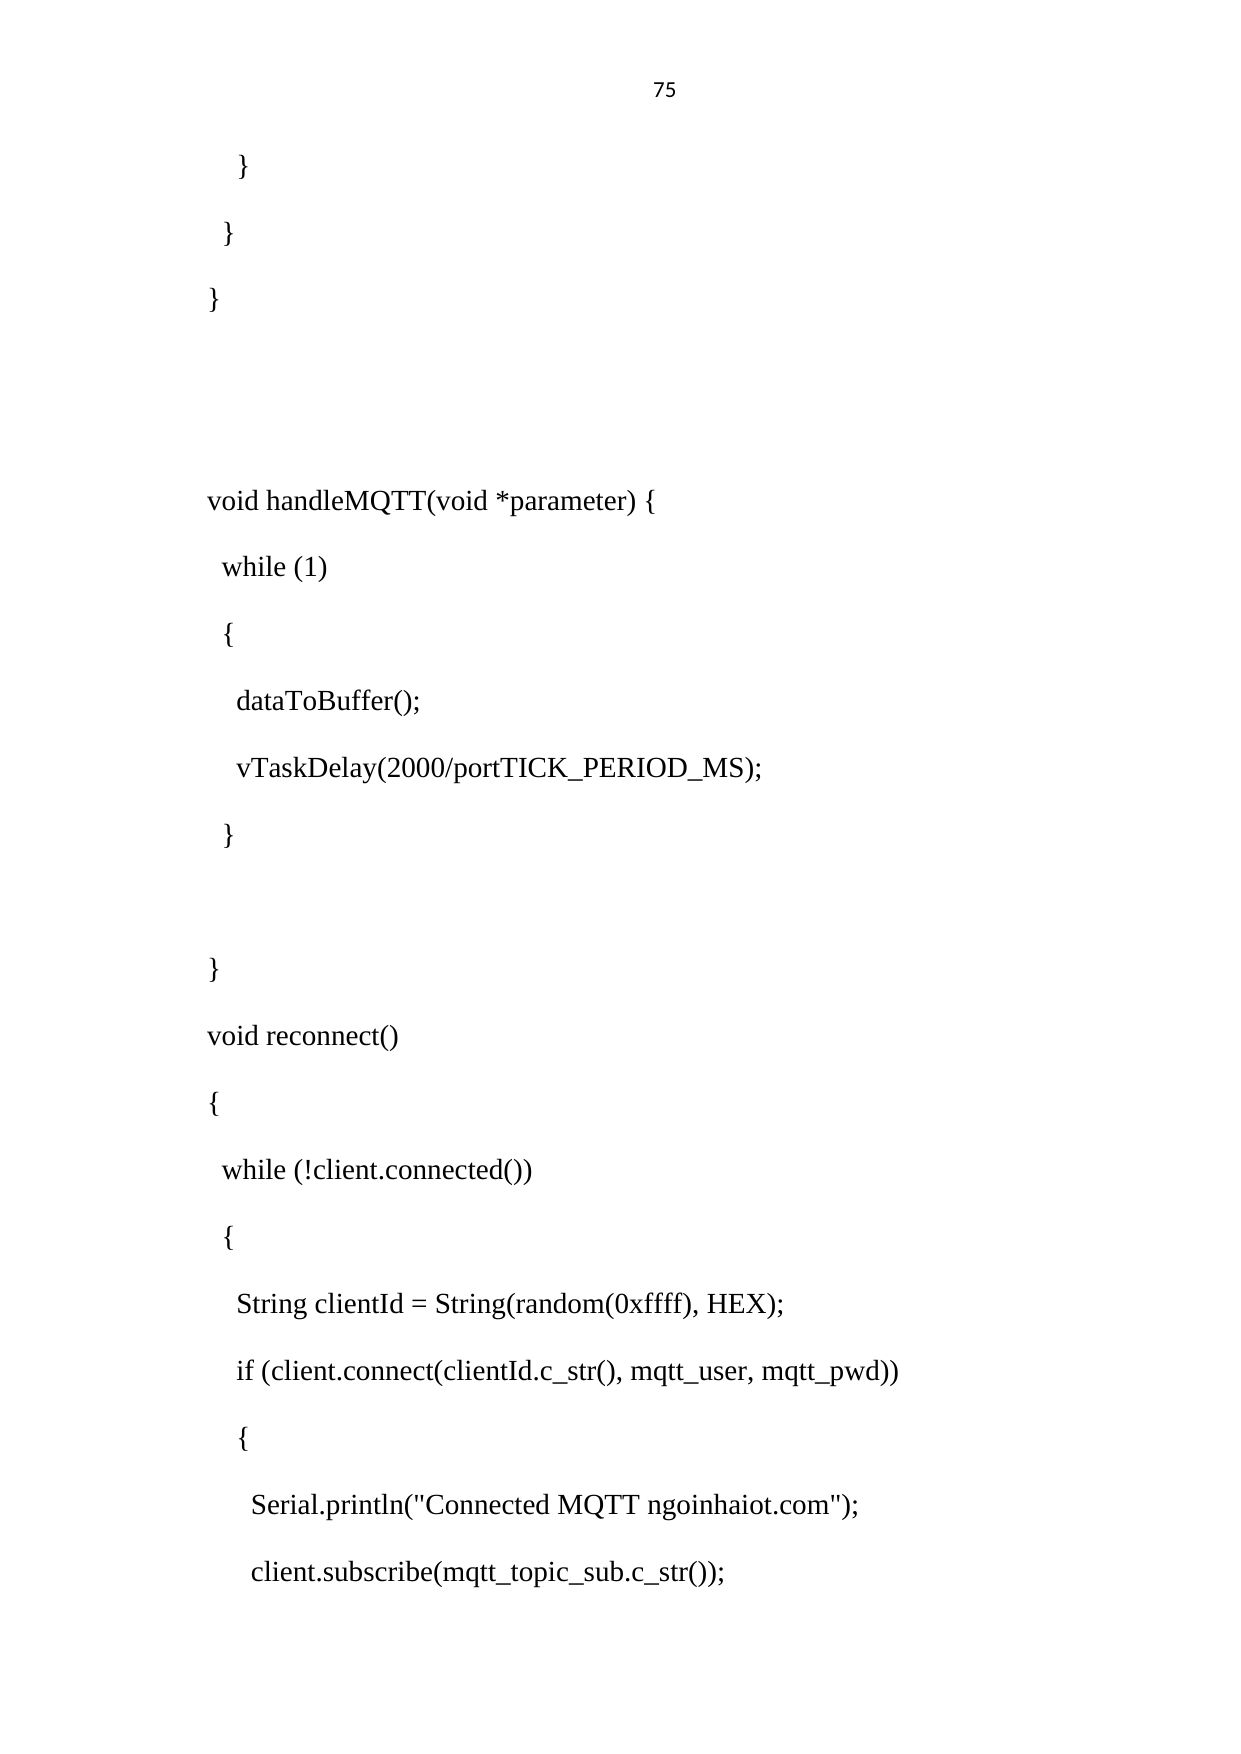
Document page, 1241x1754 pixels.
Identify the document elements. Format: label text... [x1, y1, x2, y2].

text } [207, 148, 1122, 181]
text { [207, 1420, 1122, 1454]
text dataToBuffer(); [207, 683, 1122, 717]
text { [207, 1219, 1122, 1253]
text void handleMQTT(void *parameter) { [207, 483, 1122, 516]
text String clientId = String(random(0xffff), HEX); [207, 1286, 1122, 1320]
text } [207, 817, 1122, 851]
text } [207, 215, 1122, 248]
text while (!client.connected()) [207, 1152, 1122, 1186]
text vTaskDelay(2000/portTICK_PERIOD_MS); [207, 751, 1122, 784]
text void reconnect() [207, 1018, 1122, 1052]
text if (client.connect(clientId.c_str(), mqtt_user, mqtt_pwd)) [207, 1353, 1122, 1387]
text Serial.println("Connected MQTT ngoinhaiot.com"); [207, 1487, 1122, 1521]
text } [207, 282, 1122, 315]
text { [207, 1085, 1122, 1119]
text { [207, 617, 1122, 650]
text while (1) [207, 549, 1122, 583]
text } [207, 951, 1122, 985]
text client.subscribe(mqtt_topic_sub.c_str()); [207, 1554, 1122, 1588]
